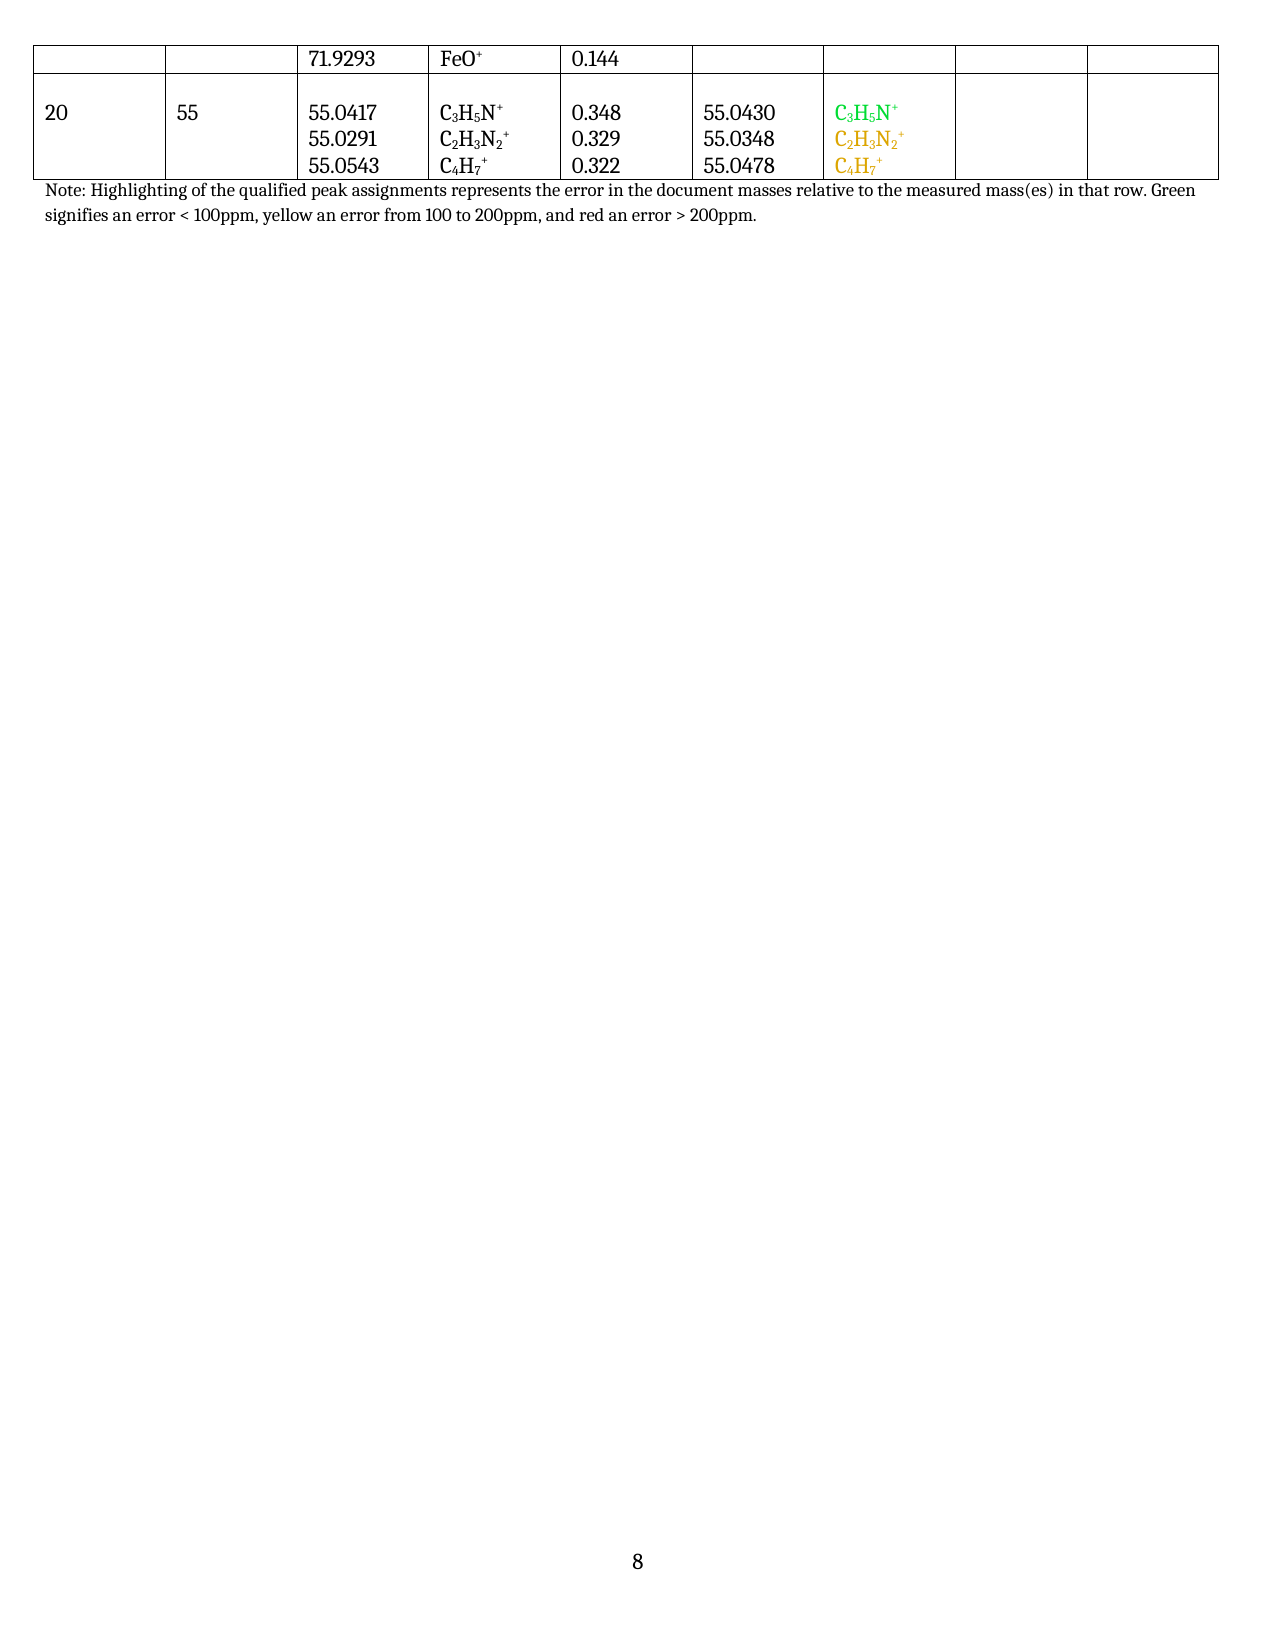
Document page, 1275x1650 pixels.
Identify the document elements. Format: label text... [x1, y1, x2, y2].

table_cell 72 [166, 46, 297, 72]
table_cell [561, 46, 692, 72]
table_cell [956, 46, 1087, 72]
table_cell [429, 46, 560, 72]
table_cell [693, 46, 823, 72]
table_cell 55.0430 55.0348 55.0478 [693, 74, 823, 179]
table_cell 55 [166, 74, 297, 179]
table_cell 19 [34, 46, 165, 72]
table_cell 55.0417 55.0291 55.0543 [298, 74, 428, 179]
table_cell [824, 46, 955, 72]
table_cell 0.348 0.329 0.322 [561, 74, 692, 179]
table_cell [1088, 46, 1218, 72]
text Note: Highlighting of the qualified peak assignments represents the error in the document masses relative to the measured mass(es) in that row. Green signifies an error < 100ppm, yellow an error from 100 to 200ppm, and red an error > 200ppm. [45, 180, 1230, 226]
table_cell 20 [34, 74, 165, 179]
table_cell C3H5N+ C2H3N2+ C4H7+ [429, 74, 560, 179]
table_cell C3H5N+ C2H3N2+ C4H7+ [824, 74, 955, 179]
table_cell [298, 46, 428, 72]
table_cell [956, 74, 1087, 179]
table_cell [1088, 74, 1218, 179]
